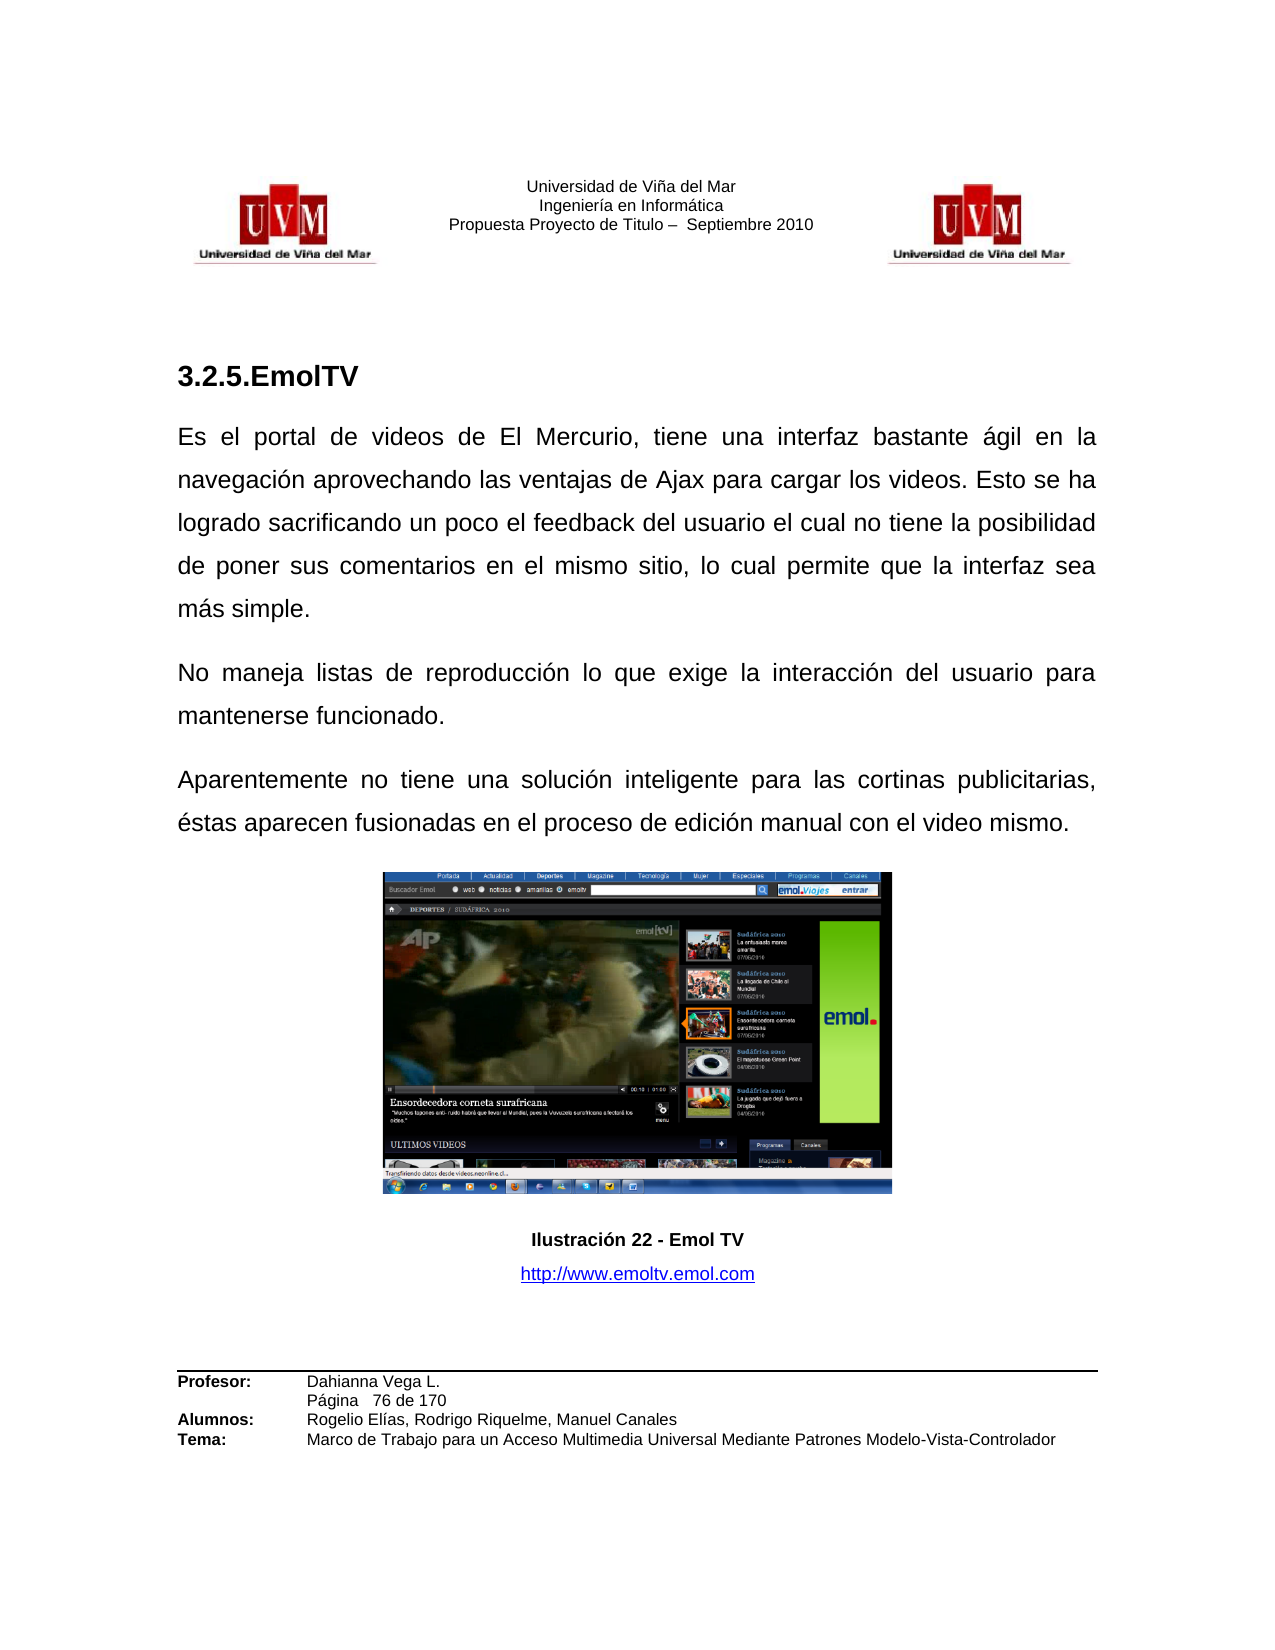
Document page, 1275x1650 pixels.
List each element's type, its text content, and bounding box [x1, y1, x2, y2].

subtitle 3.2.5.EmolTV [177, 359, 1098, 392]
picture [177, 176, 390, 267]
text Ilustración 22 - Emol TV [177, 1229, 1098, 1251]
text Es el portal de videos de El Mercurio, tiene una interfaz bastante ágil en la navegación aprovechando las ventajas de Ajax para cargar los videos. Esto se ha logrado sacrificando un poco el feedback del usuario el cual no tiene la posibilidad de poner sus comentarios en el mismo sitio, lo cual permite que la interfaz sea más simple. [177, 422, 1098, 623]
text No maneja listas de reproducción lo que exige la interacción del usuario para mantenerse funcionado. [177, 658, 1098, 730]
text Aparentemente no tiene una solución inteligente para las cortinas publicitarias, éstas aparecen fusionadas en el proceso de edición manual con el video mismo. [177, 765, 1098, 837]
text http://www.emoltv.emol.com [177, 1263, 1098, 1284]
picture [382, 872, 893, 1194]
picture [871, 176, 1084, 267]
